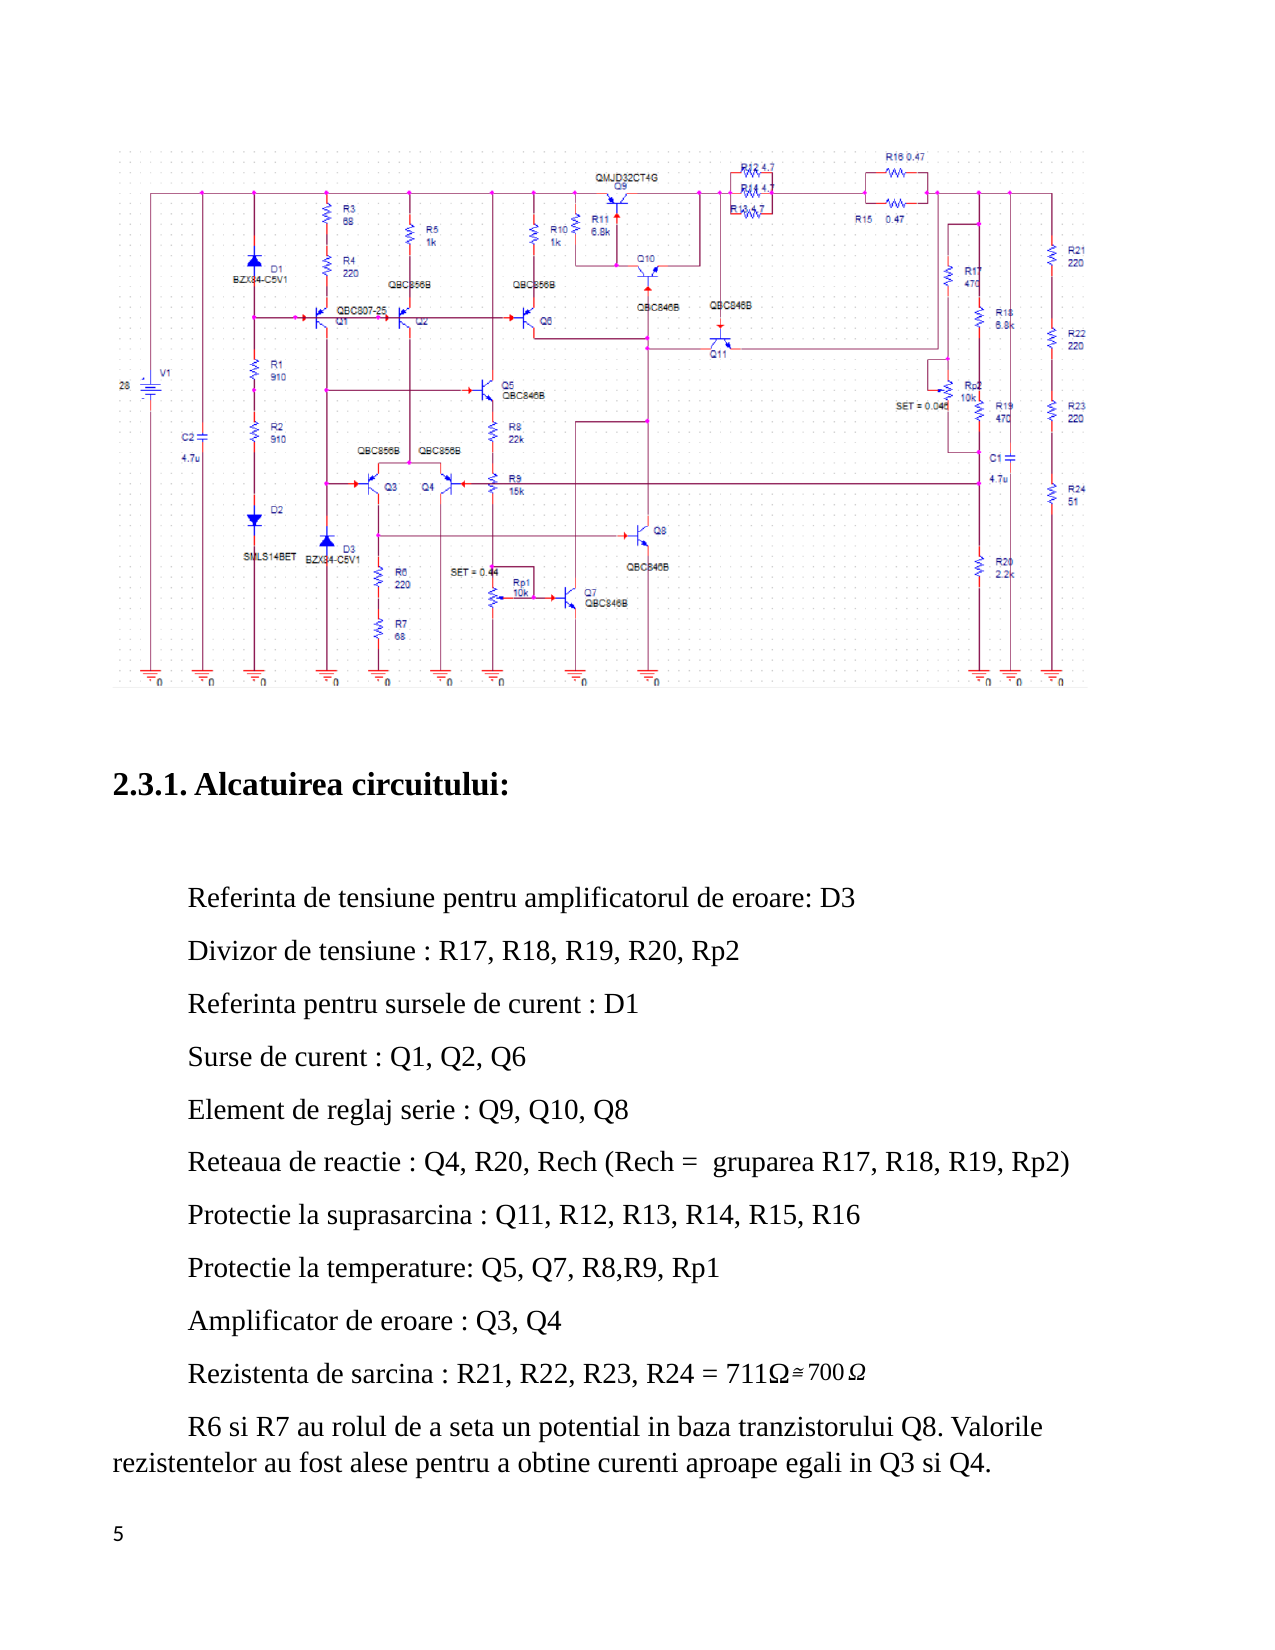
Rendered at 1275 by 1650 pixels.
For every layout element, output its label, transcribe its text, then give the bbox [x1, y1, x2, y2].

text Divizor de tensiune : R17, R18, R19, R20, Rp2 [112, 933, 1162, 967]
text Referinta de tensiune pentru amplificatorul de eroare: D3 [112, 880, 1162, 914]
text Rezistenta de sarcina : R21, R22, R23, R24 = 711Ω [112, 1356, 1162, 1389]
text Protectie la suprasarcina : Q11, R12, R13, R14, R15, R16 [112, 1197, 1162, 1231]
text 2.3.1. Alcatuirea circuitului: [112, 764, 1162, 802]
text Amplificator de eroare : Q3, Q4 [112, 1303, 1162, 1337]
text Reteaua de reactie : Q4, R20, Rech (Rech = gruparea R17, R18, R19, Rp2) [112, 1144, 1162, 1178]
text R6 si R7 au rolul de a seta un potential in baza tranzistorului Q8. Valorile rezistentelor au fost alese pentru a obtine curenti aproape egali in Q3 si Q4. [112, 1409, 1162, 1478]
text Referinta pentru sursele de curent : D1 [112, 986, 1162, 1020]
text Protectie la temperature: Q5, Q7, R8,R9, Rp1 [112, 1250, 1162, 1284]
text Surse de curent : Q1, Q2, Q6 [112, 1039, 1162, 1072]
text Element de reglaj serie : Q9, Q10, Q8 [112, 1092, 1162, 1125]
picture [112, 150, 1088, 688]
